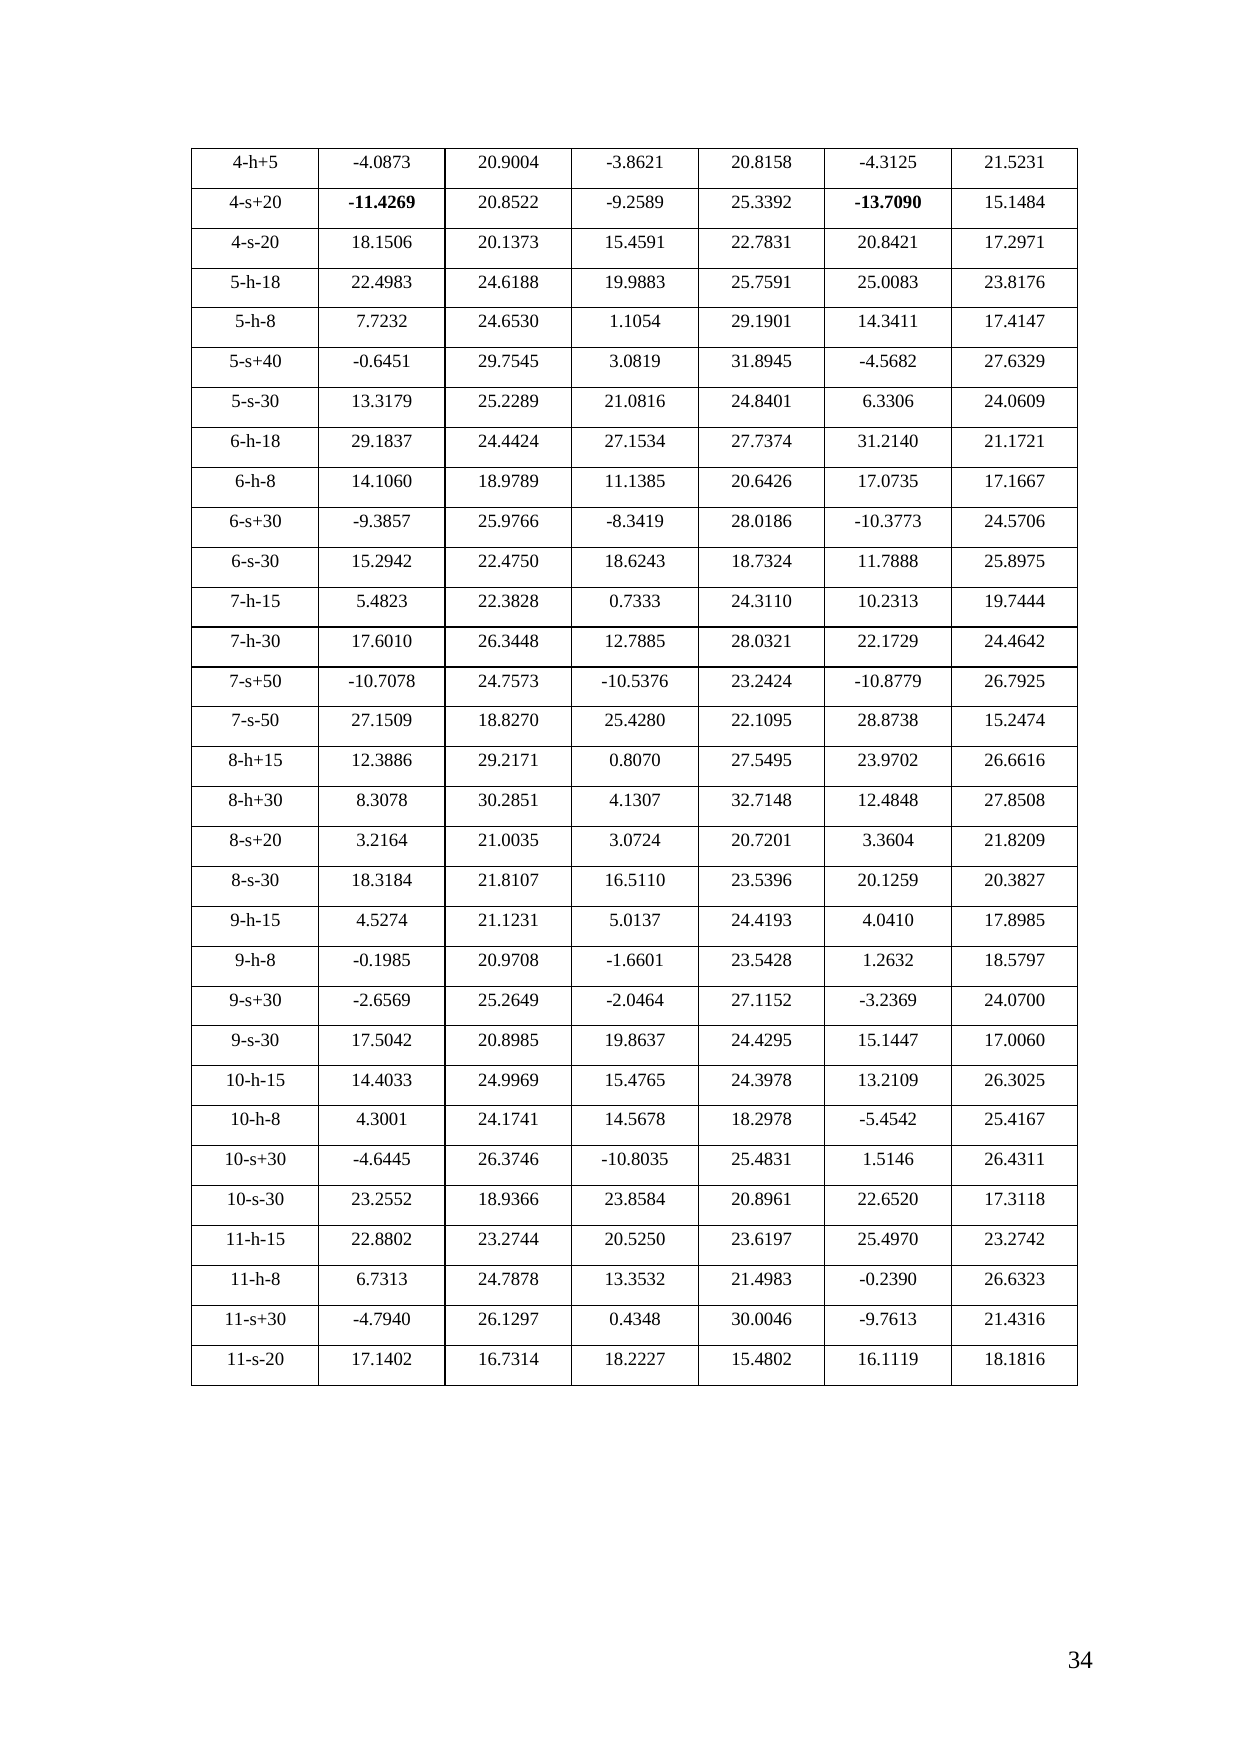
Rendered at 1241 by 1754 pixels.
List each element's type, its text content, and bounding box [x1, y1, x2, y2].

table_cell -3.8621 [572, 149, 698, 188]
table_cell 24.1741 [446, 1106, 571, 1145]
table_cell 26.3025 [952, 1066, 1077, 1105]
table_cell 17.0735 [825, 468, 951, 507]
table_cell 18.7324 [699, 548, 824, 587]
table_cell 27.1509 [319, 707, 444, 746]
table_cell 7-h-30 [192, 628, 318, 666]
table_cell 22.8802 [319, 1226, 444, 1265]
table_cell -11.4269 [319, 189, 444, 227]
table_cell 7-h-15 [192, 588, 318, 626]
table_cell 10-s-30 [192, 1186, 318, 1225]
table_cell 11-h-8 [192, 1266, 318, 1305]
table_cell -0.6451 [319, 348, 444, 387]
table_cell 5-h-8 [192, 308, 318, 347]
table_cell 15.4765 [572, 1066, 698, 1105]
table_cell 20.1373 [446, 229, 571, 267]
table_cell 32.7148 [699, 787, 824, 826]
table_cell 5-s-30 [192, 388, 318, 427]
table_cell 22.7831 [699, 229, 824, 267]
table_cell 24.8401 [699, 388, 824, 427]
table_cell 18.3184 [319, 867, 444, 906]
table_cell 20.8985 [446, 1026, 571, 1065]
table_cell 7-s+50 [192, 668, 318, 706]
table_cell 20.8961 [699, 1186, 824, 1225]
table_cell 14.5678 [572, 1106, 698, 1145]
table_cell 7-s-50 [192, 707, 318, 746]
table_cell 21.0816 [572, 388, 698, 427]
table_cell 6.7313 [319, 1266, 444, 1305]
table_cell 27.1534 [572, 428, 698, 467]
table_cell 23.5428 [699, 947, 824, 986]
table_cell 26.4311 [952, 1146, 1077, 1185]
table_cell 19.8637 [572, 1026, 698, 1065]
table_cell 3.0724 [572, 827, 698, 866]
table_cell -8.3419 [572, 508, 698, 547]
table_cell -9.7613 [825, 1306, 951, 1344]
table_cell 17.6010 [319, 628, 444, 666]
table_cell 15.1484 [952, 189, 1077, 227]
table_cell 30.2851 [446, 787, 571, 826]
table_cell 23.2424 [699, 668, 824, 706]
table_cell -4.0873 [319, 149, 444, 188]
table_cell 24.4295 [699, 1026, 824, 1065]
table_cell 23.2552 [319, 1186, 444, 1225]
table_cell 24.4193 [699, 907, 824, 946]
table_cell 18.1506 [319, 229, 444, 267]
table_cell 6-s-30 [192, 548, 318, 587]
table_cell 4.0410 [825, 907, 951, 946]
table_cell 24.3978 [699, 1066, 824, 1105]
table_cell 5.4823 [319, 588, 444, 626]
table_cell 24.7878 [446, 1266, 571, 1305]
table_cell 17.8985 [952, 907, 1077, 946]
table_cell 0.8070 [572, 747, 698, 786]
table_cell 22.3828 [446, 588, 571, 626]
table_cell -4.3125 [825, 149, 951, 188]
table_cell 21.8209 [952, 827, 1077, 866]
table_cell 25.2649 [446, 987, 571, 1025]
table_cell 15.2942 [319, 548, 444, 587]
table_cell -10.8035 [572, 1146, 698, 1185]
table_cell 21.1231 [446, 907, 571, 946]
table_cell 21.5231 [952, 149, 1077, 188]
table_cell 8-s-30 [192, 867, 318, 906]
table_cell 12.7885 [572, 628, 698, 666]
table_cell 21.1721 [952, 428, 1077, 467]
table_cell 24.0700 [952, 987, 1077, 1025]
table_cell 5-h-18 [192, 269, 318, 307]
table_cell 15.4802 [699, 1346, 824, 1384]
table_cell 22.4750 [446, 548, 571, 587]
table_cell 26.6323 [952, 1266, 1077, 1305]
table_cell 18.5797 [952, 947, 1077, 986]
table_cell 0.7333 [572, 588, 698, 626]
table_cell 9-s-30 [192, 1026, 318, 1065]
table_cell 12.4848 [825, 787, 951, 826]
table_cell 8.3078 [319, 787, 444, 826]
table_cell 21.8107 [446, 867, 571, 906]
table_cell 26.1297 [446, 1306, 571, 1344]
table_cell 25.7591 [699, 269, 824, 307]
table_cell 22.1095 [699, 707, 824, 746]
table_cell 6.3306 [825, 388, 951, 427]
table_cell 29.1901 [699, 308, 824, 347]
table_cell -10.7078 [319, 668, 444, 706]
table_cell 20.8158 [699, 149, 824, 188]
table_cell -1.6601 [572, 947, 698, 986]
table_cell 29.7545 [446, 348, 571, 387]
table_cell 8-s+20 [192, 827, 318, 866]
table_cell 10.2313 [825, 588, 951, 626]
table_cell 28.0321 [699, 628, 824, 666]
table_cell 1.2632 [825, 947, 951, 986]
table_cell 25.0083 [825, 269, 951, 307]
table_cell 26.6616 [952, 747, 1077, 786]
table_cell 24.3110 [699, 588, 824, 626]
table_cell 5-s+40 [192, 348, 318, 387]
table_cell 24.6188 [446, 269, 571, 307]
table_cell 4.5274 [319, 907, 444, 946]
table_cell 23.6197 [699, 1226, 824, 1265]
table_cell 24.5706 [952, 508, 1077, 547]
table_cell 14.4033 [319, 1066, 444, 1105]
table_cell 11-s-20 [192, 1346, 318, 1384]
table_cell 6-h-18 [192, 428, 318, 467]
table_cell 5.0137 [572, 907, 698, 946]
table_cell 20.9708 [446, 947, 571, 986]
table_cell -9.2589 [572, 189, 698, 227]
table_cell 15.4591 [572, 229, 698, 267]
table_cell 17.0060 [952, 1026, 1077, 1065]
table_cell 26.7925 [952, 668, 1077, 706]
table_cell -0.1985 [319, 947, 444, 986]
table_cell -5.4542 [825, 1106, 951, 1145]
table_cell 20.6426 [699, 468, 824, 507]
table_cell 7.7232 [319, 308, 444, 347]
table_cell 17.1402 [319, 1346, 444, 1384]
table_cell 17.1667 [952, 468, 1077, 507]
table_cell 18.1816 [952, 1346, 1077, 1384]
table_cell 14.3411 [825, 308, 951, 347]
table_cell 18.2227 [572, 1346, 698, 1384]
table_cell -10.5376 [572, 668, 698, 706]
table_cell 26.3448 [446, 628, 571, 666]
table_cell -10.3773 [825, 508, 951, 547]
table_cell 21.0035 [446, 827, 571, 866]
table_cell 20.1259 [825, 867, 951, 906]
table_cell 19.9883 [572, 269, 698, 307]
table_cell 3.0819 [572, 348, 698, 387]
table_cell 3.3604 [825, 827, 951, 866]
table_cell 21.4316 [952, 1306, 1077, 1344]
table_cell 23.2742 [952, 1226, 1077, 1265]
table_cell 17.5042 [319, 1026, 444, 1065]
table_cell 21.4983 [699, 1266, 824, 1305]
table_cell -13.7090 [825, 189, 951, 227]
table_cell 8-h+30 [192, 787, 318, 826]
table_cell 4.3001 [319, 1106, 444, 1145]
table_cell 24.9969 [446, 1066, 571, 1105]
table_cell 18.6243 [572, 548, 698, 587]
table_cell 9-h-15 [192, 907, 318, 946]
table_cell 3.2164 [319, 827, 444, 866]
table_cell 27.1152 [699, 987, 824, 1025]
table_cell 4-h+5 [192, 149, 318, 188]
table_cell 6-s+30 [192, 508, 318, 547]
table_cell 27.5495 [699, 747, 824, 786]
table_cell 27.8508 [952, 787, 1077, 826]
table_cell 20.9004 [446, 149, 571, 188]
table_cell 31.2140 [825, 428, 951, 467]
table_cell 12.3886 [319, 747, 444, 786]
table_cell 16.1119 [825, 1346, 951, 1384]
table_cell -0.2390 [825, 1266, 951, 1305]
table_cell 26.3746 [446, 1146, 571, 1185]
table_cell 11.7888 [825, 548, 951, 587]
table_cell -2.0464 [572, 987, 698, 1025]
table_cell 13.2109 [825, 1066, 951, 1105]
table_cell 18.8270 [446, 707, 571, 746]
table_cell 25.8975 [952, 548, 1077, 587]
table_cell 11.1385 [572, 468, 698, 507]
table_cell 10-h-15 [192, 1066, 318, 1105]
table_cell -4.6445 [319, 1146, 444, 1185]
table_cell 17.3118 [952, 1186, 1077, 1225]
table_cell 22.6520 [825, 1186, 951, 1225]
table_cell 22.4983 [319, 269, 444, 307]
table_cell 13.3532 [572, 1266, 698, 1305]
table_cell 23.2744 [446, 1226, 571, 1265]
table_cell 29.2171 [446, 747, 571, 786]
table_cell 6-h-8 [192, 468, 318, 507]
table_cell 15.1447 [825, 1026, 951, 1065]
table_cell -10.8779 [825, 668, 951, 706]
table_cell 24.0609 [952, 388, 1077, 427]
table_cell 24.6530 [446, 308, 571, 347]
table_cell 4.1307 [572, 787, 698, 826]
table_cell 4-s+20 [192, 189, 318, 227]
table_cell 14.1060 [319, 468, 444, 507]
table_cell 10-s+30 [192, 1146, 318, 1185]
table_cell 11-s+30 [192, 1306, 318, 1344]
table_cell 22.1729 [825, 628, 951, 666]
table_cell 8-h+15 [192, 747, 318, 786]
table_cell 11-h-15 [192, 1226, 318, 1265]
table_cell 15.2474 [952, 707, 1077, 746]
table_cell -4.7940 [319, 1306, 444, 1344]
table_cell 13.3179 [319, 388, 444, 427]
table_cell 25.9766 [446, 508, 571, 547]
table_cell 24.4642 [952, 628, 1077, 666]
table_cell 28.8738 [825, 707, 951, 746]
table_cell 1.5146 [825, 1146, 951, 1185]
table_cell 20.8522 [446, 189, 571, 227]
table_cell 0.4348 [572, 1306, 698, 1344]
table_cell 23.5396 [699, 867, 824, 906]
table_cell -2.6569 [319, 987, 444, 1025]
table_cell 16.7314 [446, 1346, 571, 1384]
table_cell 28.0186 [699, 508, 824, 547]
table_cell 17.4147 [952, 308, 1077, 347]
table_cell 25.4970 [825, 1226, 951, 1265]
table_cell 25.4280 [572, 707, 698, 746]
table_cell 19.7444 [952, 588, 1077, 626]
table_cell -3.2369 [825, 987, 951, 1025]
table_cell 23.8176 [952, 269, 1077, 307]
table_cell 25.4167 [952, 1106, 1077, 1145]
table_cell 25.4831 [699, 1146, 824, 1185]
table_cell 25.3392 [699, 189, 824, 227]
table_cell 20.3827 [952, 867, 1077, 906]
table_cell 27.6329 [952, 348, 1077, 387]
table_cell 30.0046 [699, 1306, 824, 1344]
table_cell 24.7573 [446, 668, 571, 706]
table_cell 4-s-20 [192, 229, 318, 267]
table_cell 20.8421 [825, 229, 951, 267]
table_cell -4.5682 [825, 348, 951, 387]
table_cell 20.5250 [572, 1226, 698, 1265]
table_cell 31.8945 [699, 348, 824, 387]
table_cell 17.2971 [952, 229, 1077, 267]
table_cell 18.2978 [699, 1106, 824, 1145]
table_cell 27.7374 [699, 428, 824, 467]
table_cell 24.4424 [446, 428, 571, 467]
table_cell 18.9366 [446, 1186, 571, 1225]
table_cell 1.1054 [572, 308, 698, 347]
table_cell 29.1837 [319, 428, 444, 467]
table_cell 25.2289 [446, 388, 571, 427]
table_cell 9-h-8 [192, 947, 318, 986]
table_cell 16.5110 [572, 867, 698, 906]
table_cell 18.9789 [446, 468, 571, 507]
table_cell -9.3857 [319, 508, 444, 547]
table_cell 23.9702 [825, 747, 951, 786]
table_cell 23.8584 [572, 1186, 698, 1225]
table_cell 20.7201 [699, 827, 824, 866]
table_cell 9-s+30 [192, 987, 318, 1025]
table_cell 10-h-8 [192, 1106, 318, 1145]
